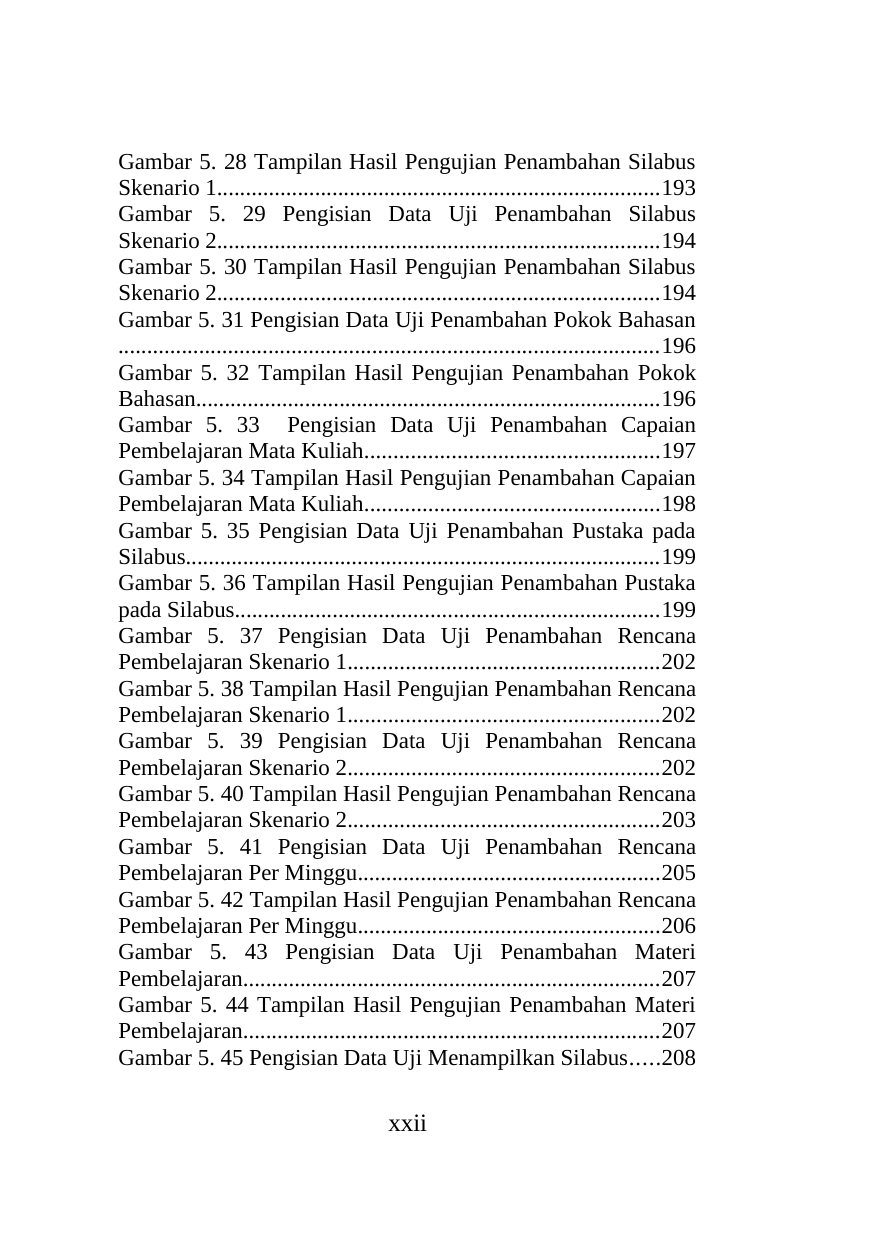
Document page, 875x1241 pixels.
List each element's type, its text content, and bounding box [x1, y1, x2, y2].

text Gambar 5. 45 Pengisian Data Uji Menampilkan Silabus 208 [118, 1044, 697, 1070]
text Gambar 5. 31 Pengisian Data Uji Penambahan Pokok Bahasan 196 [118, 306, 697, 358]
text Gambar 5. 32 Tampilan Hasil Pengujian Penambahan Pokok Bahasan 196 [118, 358, 697, 411]
text Gambar 5. 33 Pengisian Data Uji Penambahan Capaian Pembelajaran Mata Kuliah 197 [118, 411, 697, 464]
text Gambar 5. 37 Pengisian Data Uji Penambahan Rencana Pembelajaran Skenario 1 202 [118, 622, 697, 675]
text Gambar 5. 44 Tampilan Hasil Pengujian Penambahan Materi Pembelajaran 207 [118, 991, 697, 1044]
text Gambar 5. 42 Tampilan Hasil Pengujian Penambahan Rencana Pembelajaran Per Minggu 206 [118, 886, 697, 938]
text Gambar 5. 38 Tampilan Hasil Pengujian Penambahan Rencana Pembelajaran Skenario 1 202 [118, 675, 697, 727]
text Gambar 5. 30 Tampilan Hasil Pengujian Penambahan Silabus Skenario 2 194 [118, 253, 697, 306]
text Gambar 5. 35 Pengisian Data Uji Penambahan Pustaka pada Silabus 199 [118, 517, 697, 569]
text Gambar 5. 36 Tampilan Hasil Pengujian Penambahan Pustaka pada Silabus 199 [118, 569, 697, 622]
text Gambar 5. 28 Tampilan Hasil Pengujian Penambahan Silabus Skenario 1 193 [118, 148, 697, 200]
text Gambar 5. 29 Pengisian Data Uji Penambahan Silabus Skenario 2 194 [118, 200, 697, 253]
text Gambar 5. 34 Tampilan Hasil Pengujian Penambahan Capaian Pembelajaran Mata Kuliah 198 [118, 464, 697, 517]
text Gambar 5. 43 Pengisian Data Uji Penambahan Materi Pembelajaran 207 [118, 938, 697, 991]
text Gambar 5. 39 Pengisian Data Uji Penambahan Rencana Pembelajaran Skenario 2 202 [118, 727, 697, 780]
text Gambar 5. 41 Pengisian Data Uji Penambahan Rencana Pembelajaran Per Minggu 205 [118, 833, 697, 886]
text Gambar 5. 40 Tampilan Hasil Pengujian Penambahan Rencana Pembelajaran Skenario 2 203 [118, 780, 697, 833]
